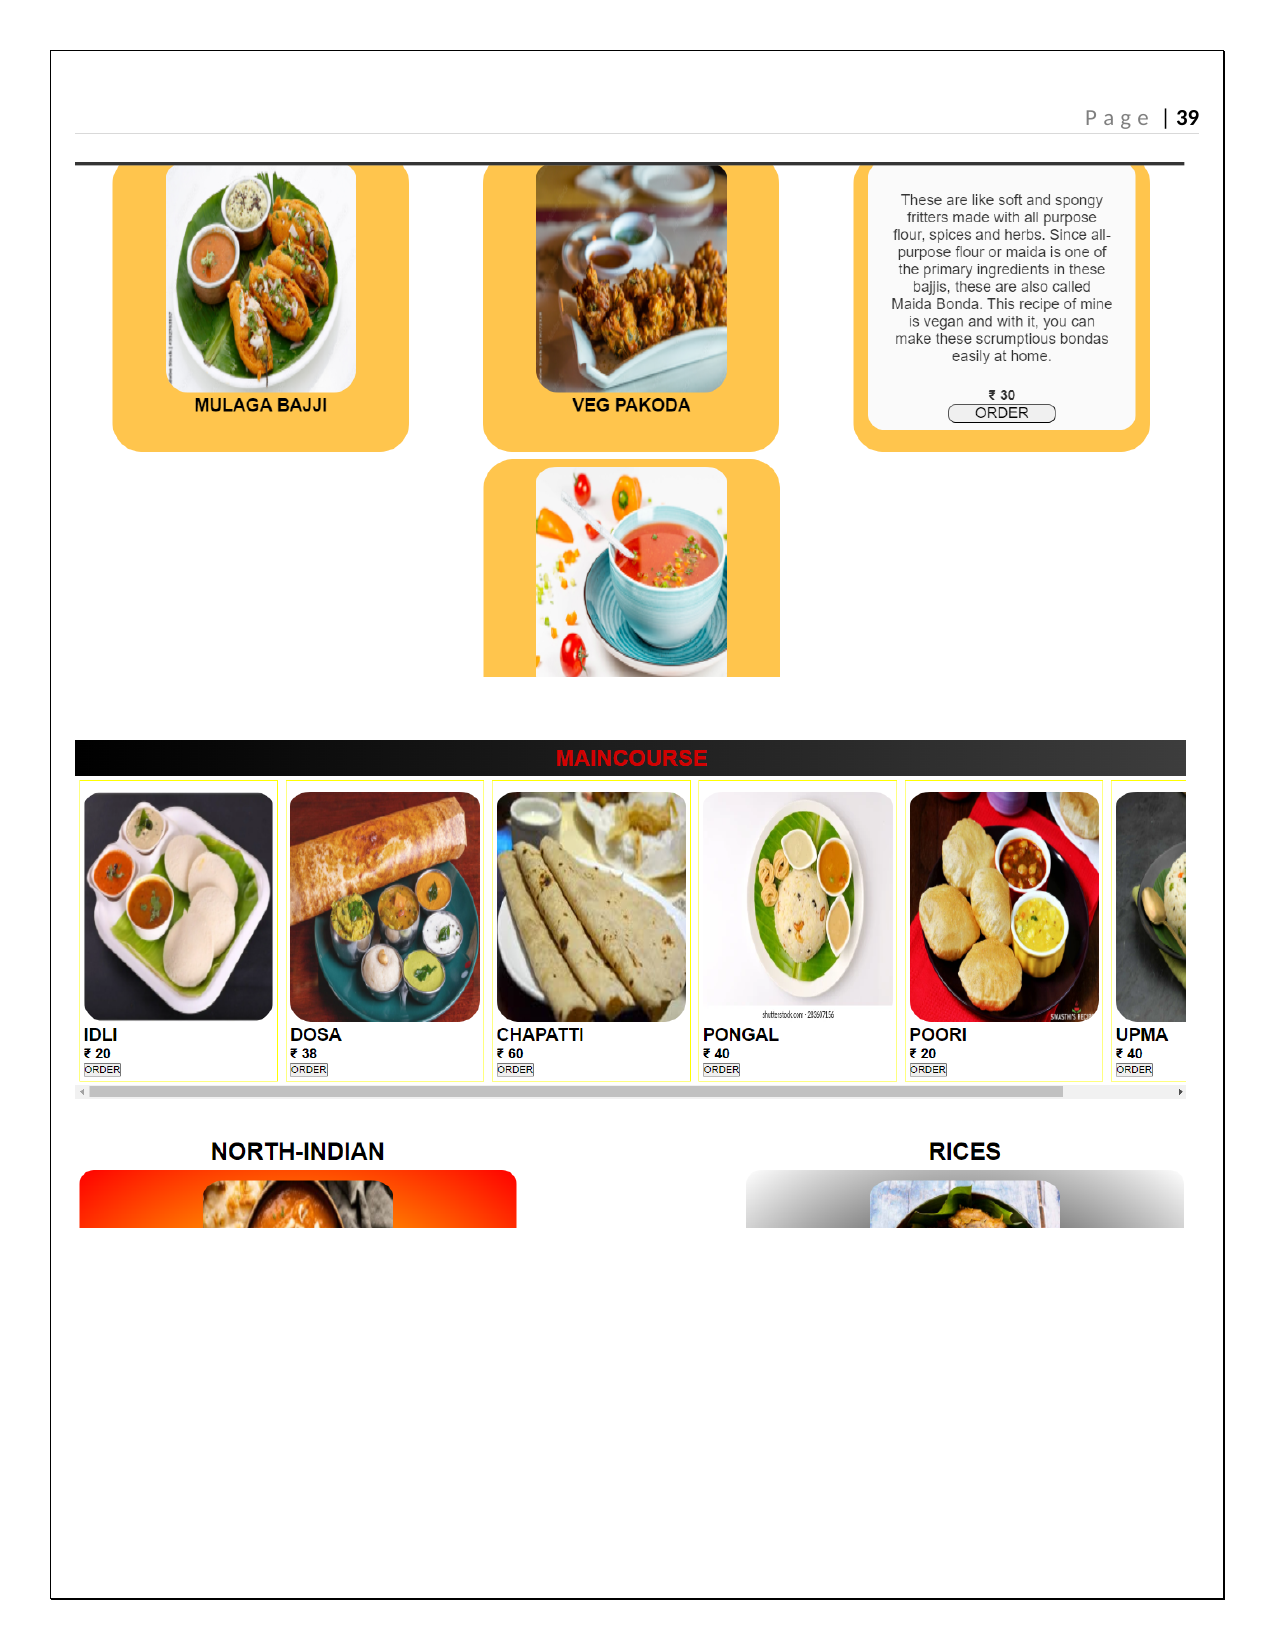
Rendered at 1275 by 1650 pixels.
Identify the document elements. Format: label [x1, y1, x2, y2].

picture [75, 740, 1186, 1228]
picture [75, 162, 1185, 677]
